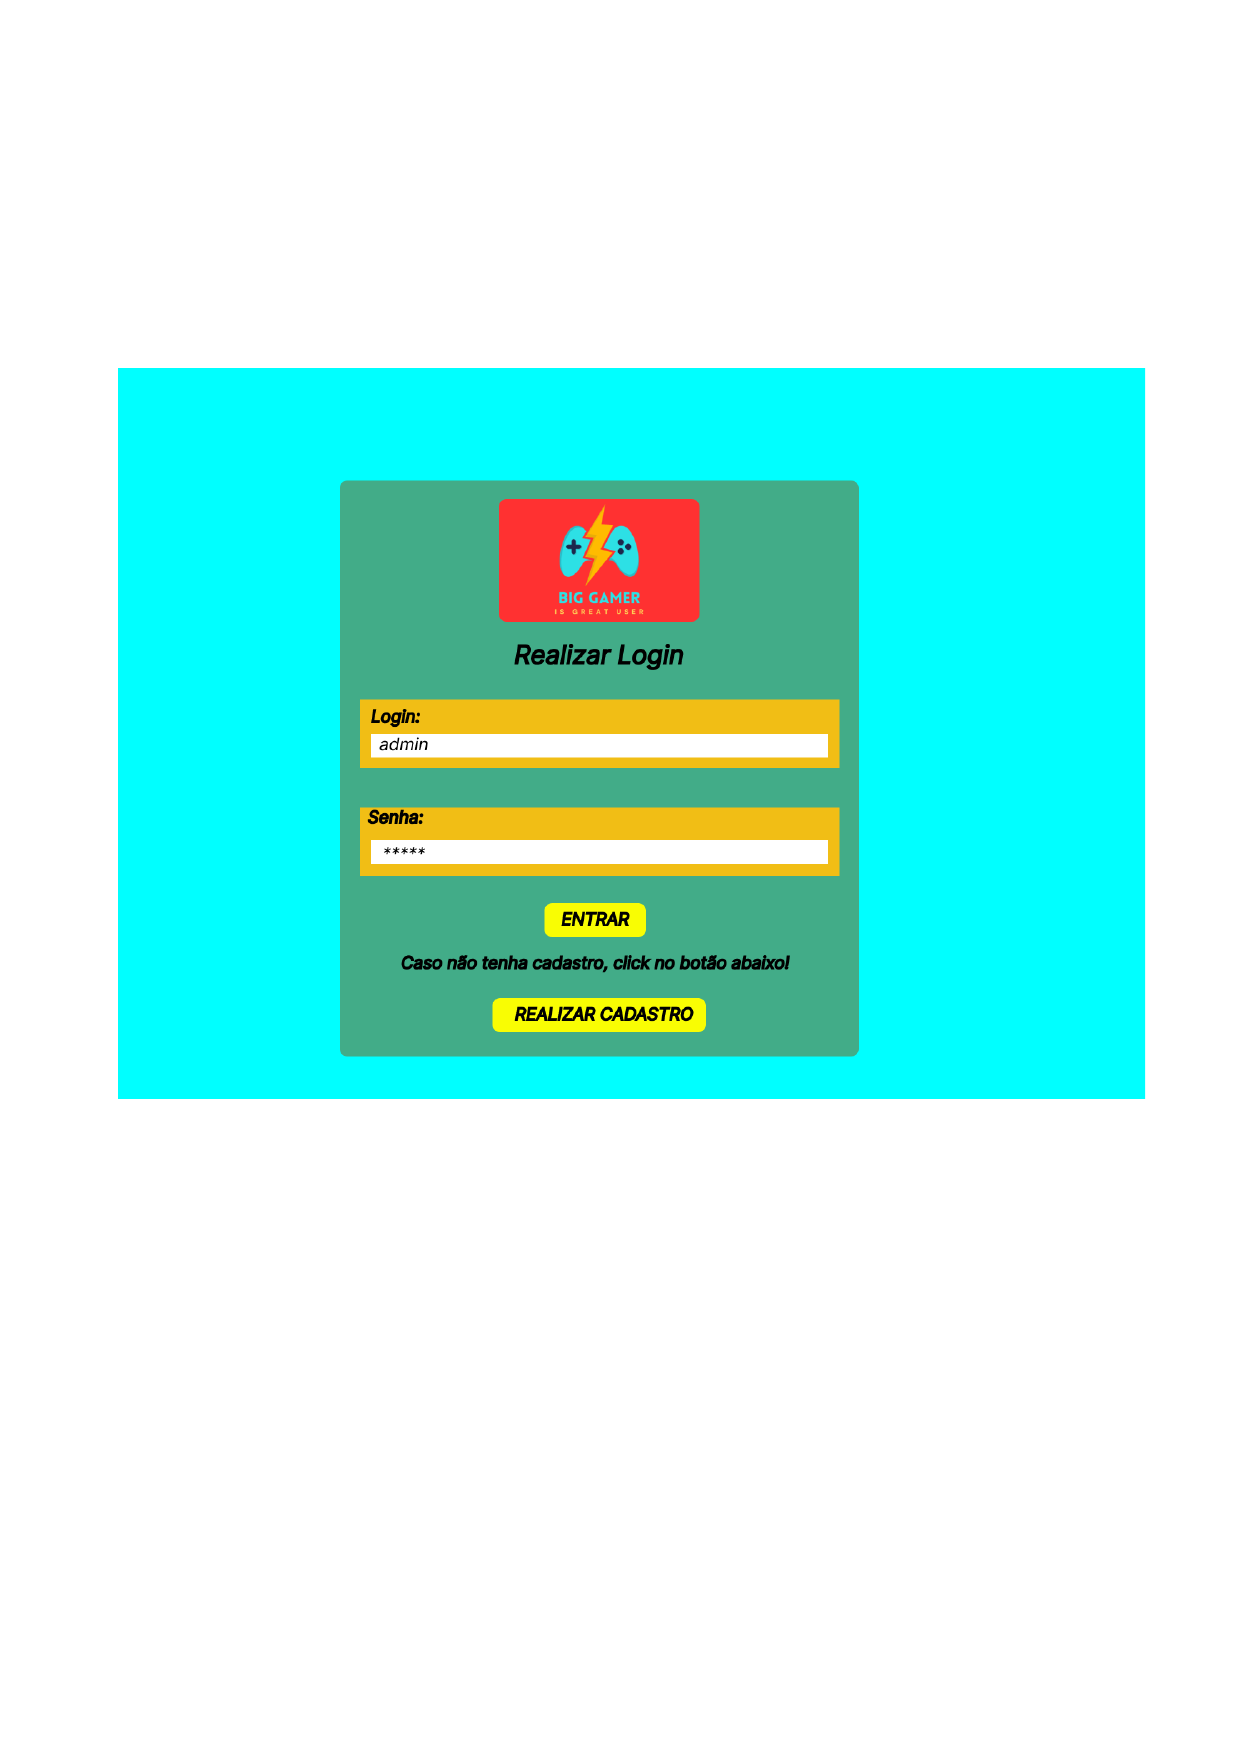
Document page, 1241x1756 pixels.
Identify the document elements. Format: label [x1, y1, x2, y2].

picture [118, 368, 1146, 1099]
